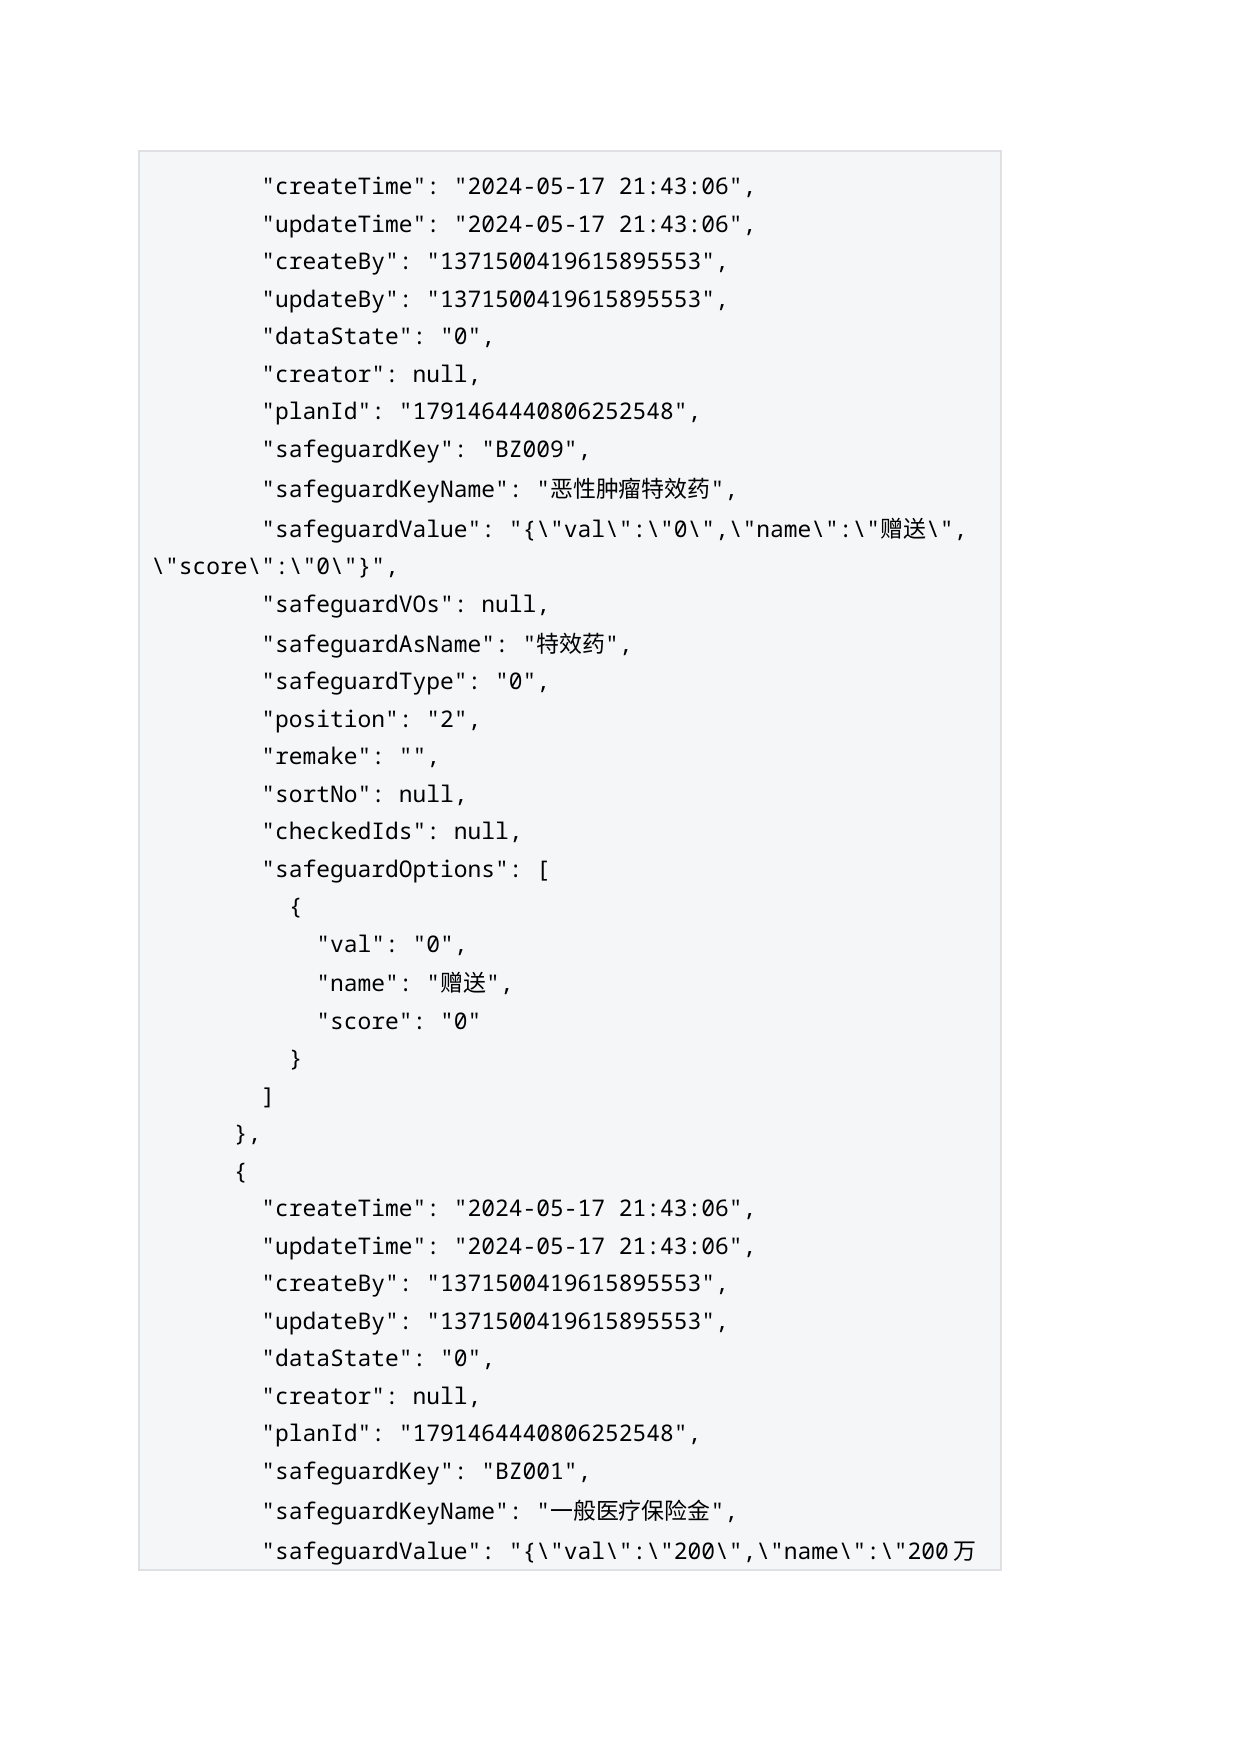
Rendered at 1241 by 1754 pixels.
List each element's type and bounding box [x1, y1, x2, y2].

table_header [140, 152, 1000, 1569]
